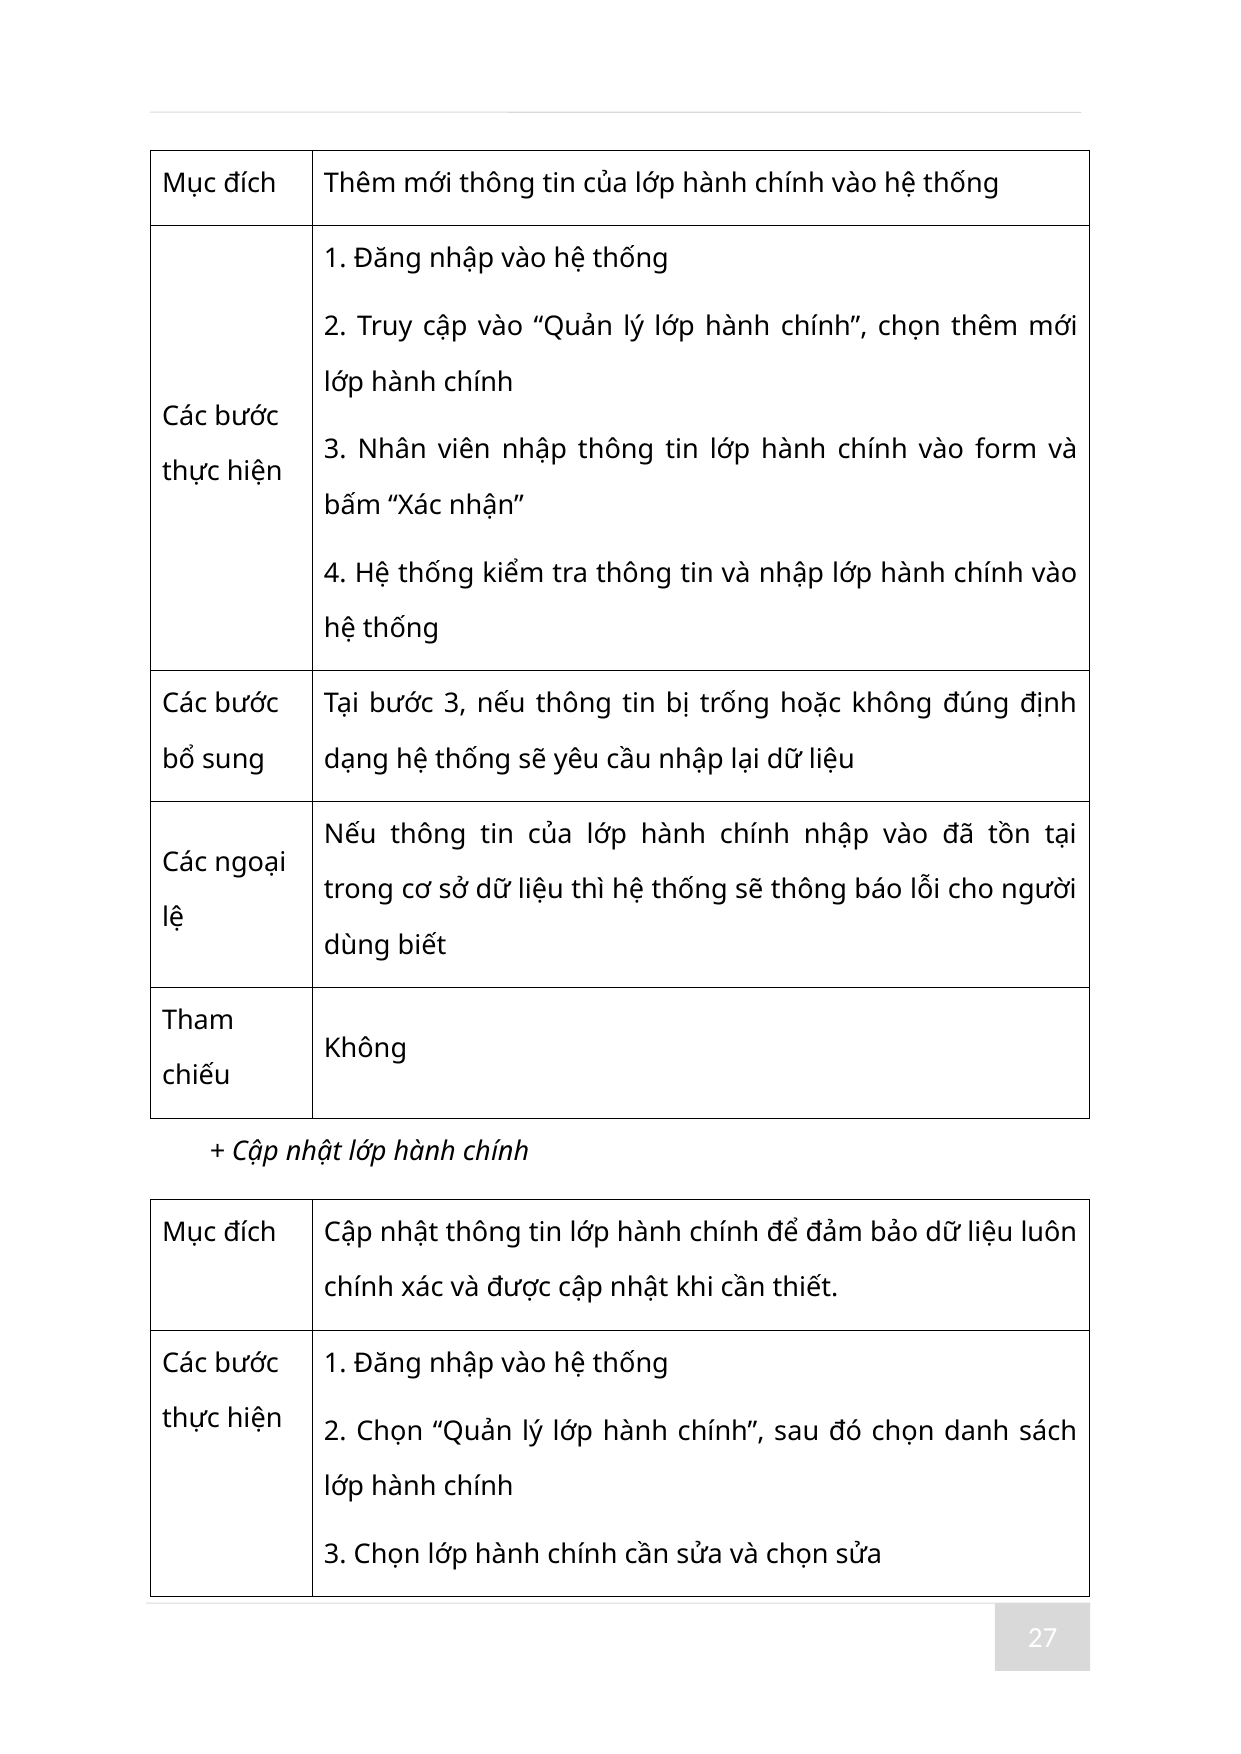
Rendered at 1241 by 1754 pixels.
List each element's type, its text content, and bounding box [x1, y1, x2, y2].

text + Cập nhật lớp hành chính [150, 1131, 1090, 1168]
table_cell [313, 1331, 1089, 1596]
table_header Thêm mới thông tin của lớp hành chính vào hệ thống [313, 151, 1089, 225]
table_header Mục đích [151, 1200, 312, 1330]
table_cell Tham chiếu [151, 988, 312, 1118]
table_cell Các bước bổ sung [151, 671, 312, 801]
table_cell Các bước thực hiện [151, 226, 312, 670]
table_cell Các ngoại lệ [151, 802, 312, 987]
table_cell Không [313, 988, 1089, 1118]
table_cell Nếu thông tin của lớp hành chính nhập vào đã tồn tại trong cơ sở dữ liệu thì hệ thống sẽ thông báo lỗi cho người dùng biết [313, 802, 1089, 987]
table_header Mục đích [151, 151, 312, 225]
table_header Cập nhật thông tin lớp hành chính để đảm bảo dữ liệu luôn chính xác và được cập nhật khi cần thiết. [313, 1200, 1089, 1330]
table_cell 1. Đăng nhập vào hệ thống 2. Truy cập vào “Quản lý lớp hành chính”, chọn thêm mới lớp hành chính 3. Nhân viên nhập thông tin lớp hành chính vào form và bấm “Xác nhận” 4. Hệ thống kiểm tra thông tin và nhập lớp hành chính vào hệ thống [313, 226, 1089, 670]
table_cell Tại bước 3, nếu thông tin bị trống hoặc không đúng định dạng hệ thống sẽ yêu cầu nhập lại dữ liệu [313, 671, 1089, 801]
table_cell Các bước thực hiện [151, 1331, 312, 1596]
